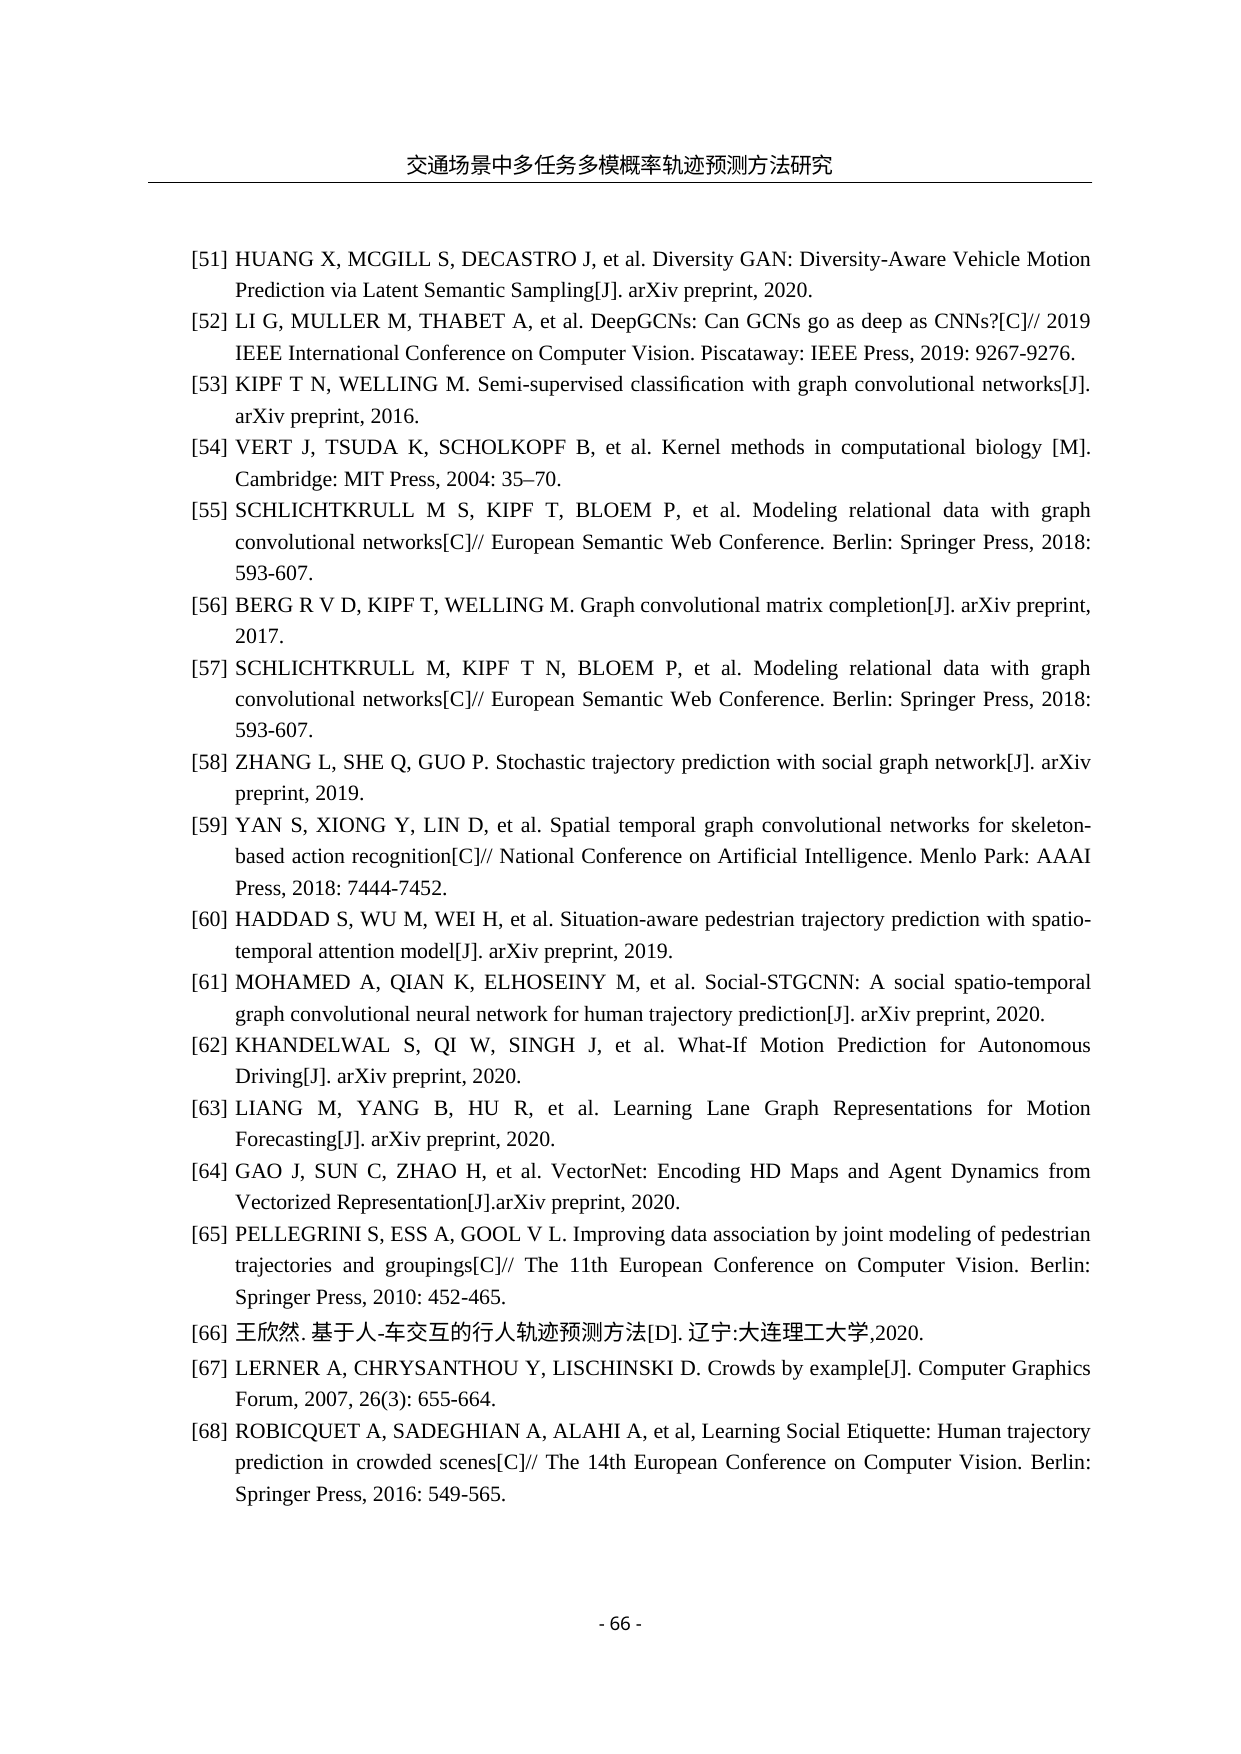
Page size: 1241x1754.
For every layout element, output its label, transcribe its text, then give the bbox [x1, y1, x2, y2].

list BERG R V D, KIPF T, WELLING M. Graph convolutional matrix completion[J]. arXiv preprint, 2017. [191, 592, 1092, 648]
list SCHLICHTKRULL M S, KIPF T, BLOEM P, et al. Modeling relational data with graph convolutional networks[C]// European Semantic Web Conference. Berlin: Springer Press, 2018: 593-607. [191, 497, 1092, 585]
list ZHANG L, SHE Q, GUO P. Stochastic trajectory prediction with social graph network[J]. arXiv preprint, 2019. [191, 749, 1092, 806]
list SCHLICHTKRULL M, KIPF T N, BLOEM P, et al. Modeling relational data with graph convolutional networks[C]// European Semantic Web Conference. Berlin: Springer Press, 2018: 593-607. [191, 654, 1092, 743]
list ROBICQUET A, SADEGHIAN A, ALAHI A, et al, Learning Social Etiquette: Human trajectory prediction in crowded scenes[C]// The 14th European Conference on Computer Vision. Berlin: Springer Press, 2016: 549-565. [191, 1418, 1092, 1506]
list 王欣然. 基于人-车交互的行人轨迹预测方法[D]. 辽宁:大连理工大学,2020. [191, 1315, 1092, 1347]
list KIPF T N, WELLING M. Semi-supervised classiﬁcation with graph convolutional networks[J]. arXiv preprint, 2016. [191, 371, 1092, 428]
list VERT J, TSUDA K, SCHOLKOPF B, et al. Kernel methods in computational biology [M]. Cambridge: MIT Press, 2004: 35–70. [191, 434, 1092, 491]
list YAN S, XIONG Y, LIN D, et al. Spatial temporal graph convolutional networks for skeleton-based action recognition[C]// National Conference on Artificial Intelligence. Menlo Park: AAAI Press, 2018: 7444-7452. [191, 812, 1092, 900]
list LI G, MULLER M, THABET A, et al. DeepGCNs: Can GCNs go as deep as CNNs?[C]// 2019 IEEE International Conference on Computer Vision. Piscataway: IEEE Press, 2019: 9267-9276. [191, 308, 1092, 365]
list MOHAMED A, QIAN K, ELHOSEINY M, et al. Social-STGCNN: A social spatio-temporal graph convolutional neural network for human trajectory prediction[J]. arXiv preprint, 2020. [191, 969, 1092, 1026]
list HADDAD S, WU M, WEI H, et al. Situation-aware pedestrian trajectory prediction with spatio-temporal attention model[J]. arXiv preprint, 2019. [191, 906, 1092, 963]
list LERNER A, CHRYSANTHOU Y, LISCHINSKI D. Crowds by example[J]. Computer Graphics Forum, 2007, 26(3): 655-664. [191, 1355, 1092, 1411]
list HUANG X, MCGILL S, DECASTRO J, et al. Diversity GAN: Diversity-Aware Vehicle Motion Prediction via Latent Semantic Sampling[J]. arXiv preprint, 2020. [191, 246, 1092, 302]
list GAO J, SUN C, ZHAO H, et al. VectorNet: Encoding HD Maps and Agent Dynamics from Vectorized Representation[J].arXiv preprint, 2020. [191, 1158, 1092, 1214]
list KHANDELWAL S, QI W, SINGH J, et al. What-If Motion Prediction for Autonomous Driving[J]. arXiv preprint, 2020. [191, 1032, 1092, 1089]
list PELLEGRINI S, ESS A, GOOL V L. Improving data association by joint modeling of pedestrian trajectories and groupings[C]// The 11th European Conference on Computer Vision. Berlin: Springer Press, 2010: 452-465. [191, 1221, 1092, 1309]
list LIANG M, YANG B, HU R, et al. Learning Lane Graph Representations for Motion Forecasting[J]. arXiv preprint, 2020. [191, 1095, 1092, 1152]
